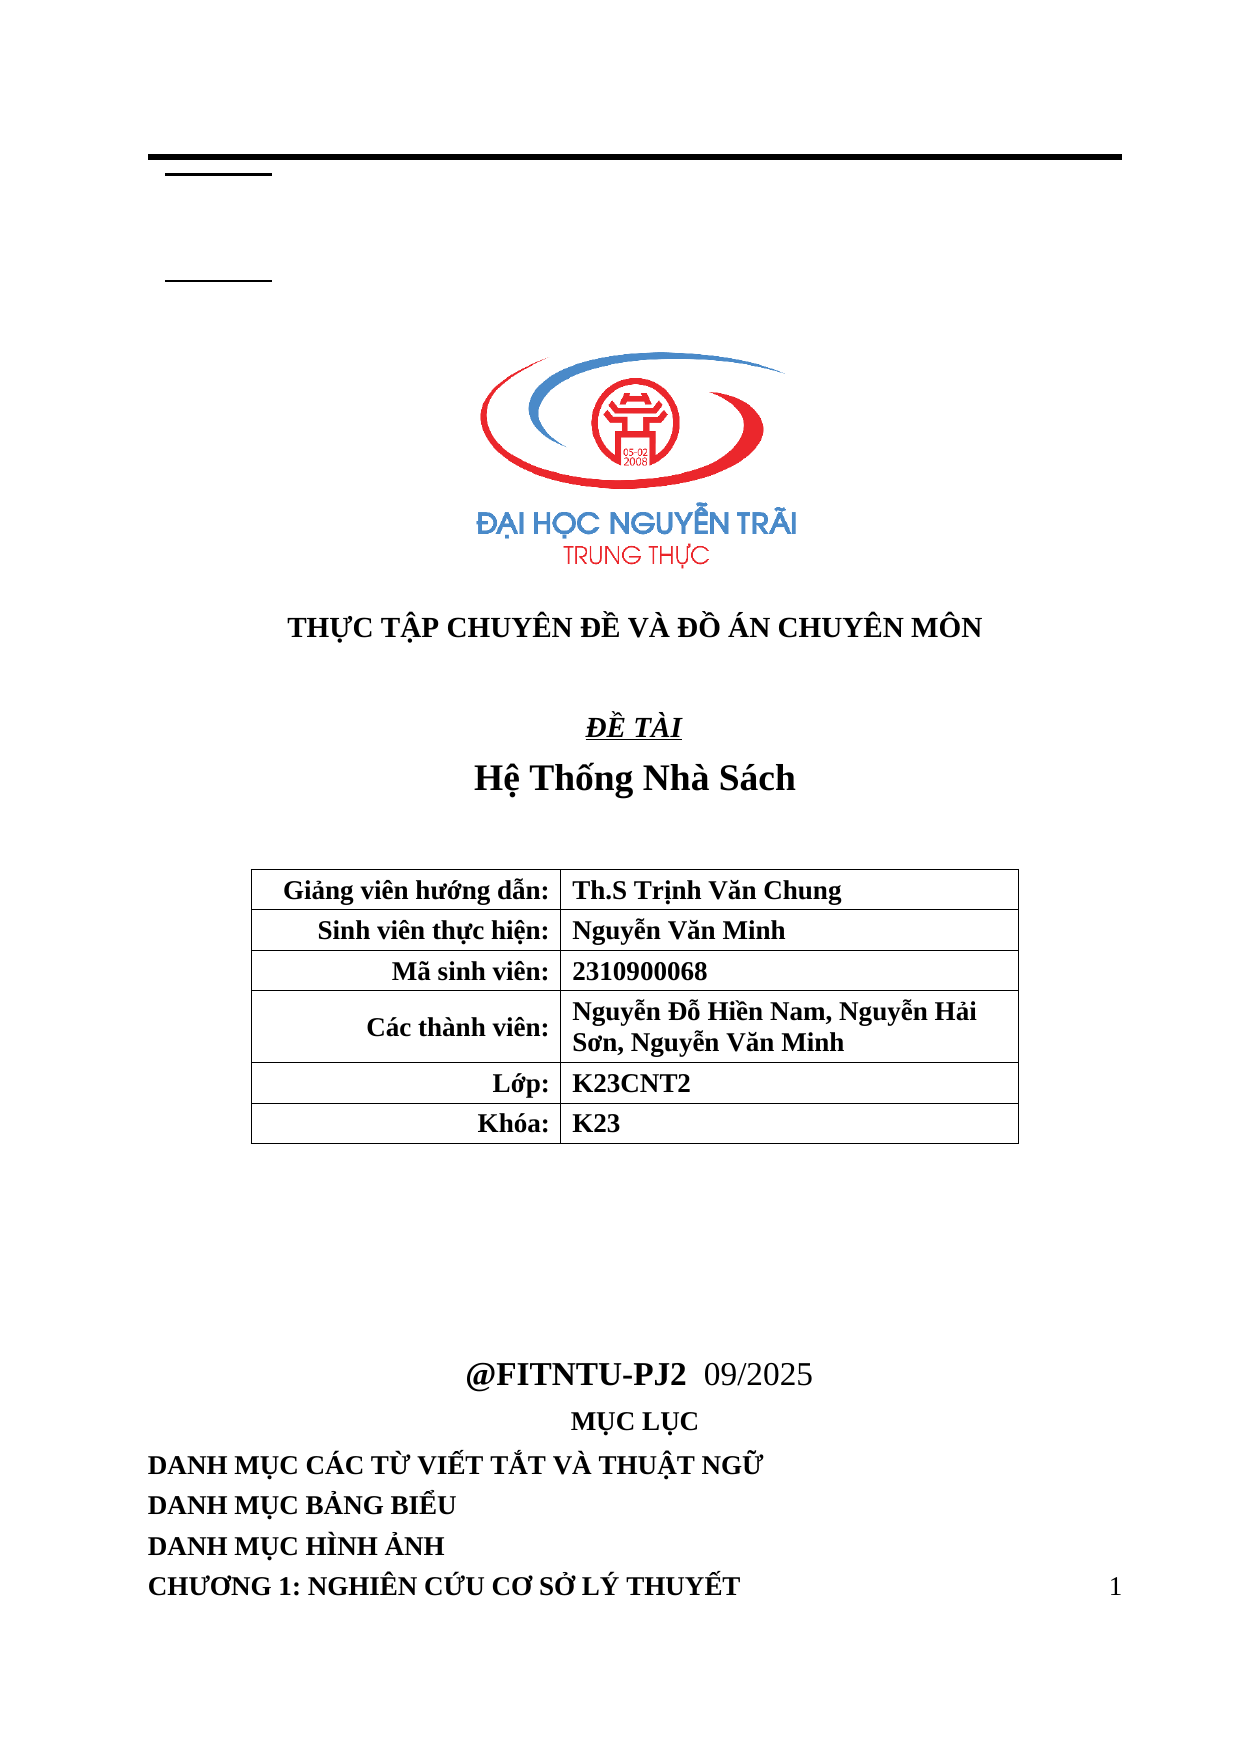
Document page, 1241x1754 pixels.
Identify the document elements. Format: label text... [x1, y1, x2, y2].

text MỤC LỤC [148, 1405, 1122, 1436]
table_cell K23CNT2 [561, 1063, 1018, 1102]
table_cell Nguyễn Văn Minh [561, 910, 1018, 950]
table_cell K23 [561, 1104, 1018, 1143]
table_cell Khóa: [252, 1104, 560, 1143]
text @FITNTU-PJ2 09/2025 [148, 1354, 1122, 1393]
table_cell Sinh viên thực hiện: [252, 910, 560, 950]
table_cell 2310900068 [561, 951, 1018, 990]
table_header Giảng viên hướng dẫn: [252, 870, 560, 909]
table_cell Mã sinh viên: [252, 951, 560, 990]
picture [457, 339, 813, 577]
text Hệ Thống Nhà Sách [148, 756, 1122, 799]
table_cell Các thành viên: [252, 991, 560, 1062]
text ĐỀ TÀI [148, 710, 1122, 743]
table_cell Nguyễn Đỗ Hiền Nam, Nguyễn Hải Sơn, Nguyễn Văn Minh [561, 991, 1018, 1062]
table_header Th.S Trịnh Văn Chung [561, 870, 1018, 909]
table_cell Lớp: [252, 1063, 560, 1102]
